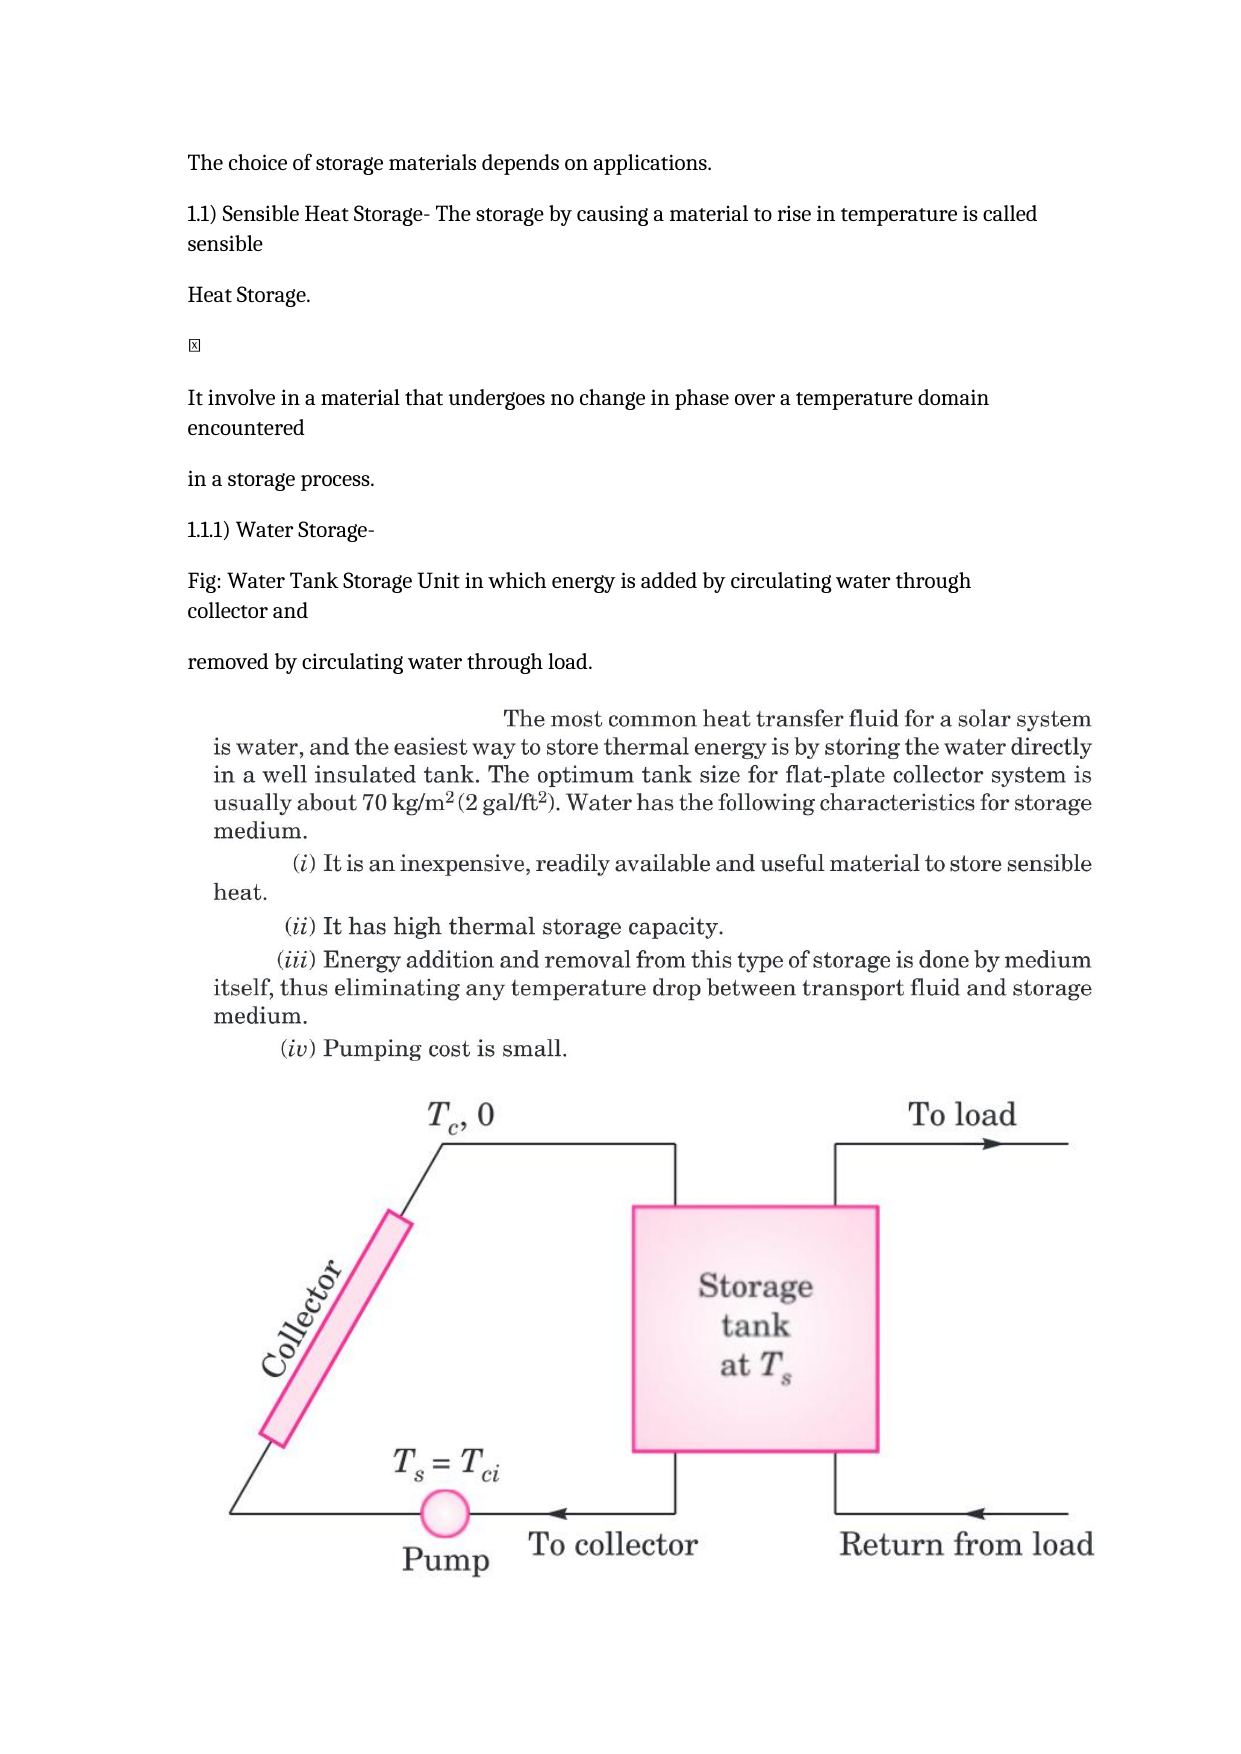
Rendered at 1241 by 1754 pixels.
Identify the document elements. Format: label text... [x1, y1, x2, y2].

text removed by circulating water through load. [187, 649, 1053, 675]
text in a storage process. [187, 466, 1053, 492]
text Heat Storage. [187, 282, 1053, 309]
text It involve in a material that undergoes no change in phase over a temperature domain encountered [187, 384, 1053, 441]
text Fig: Water Tank Storage Unit in which energy is added by circulating water through collector and [187, 568, 1053, 624]
text  [187, 333, 1053, 360]
text The choice of storage materials depends on applications. [187, 150, 1053, 176]
text 1.1) Sensible Heat Storage- The storage by causing a material to rise in temperature is called sensible [187, 201, 1053, 258]
picture [206, 700, 1107, 1063]
picture [206, 1087, 1107, 1579]
text 1.1.1) Water Storage- [187, 517, 1053, 543]
